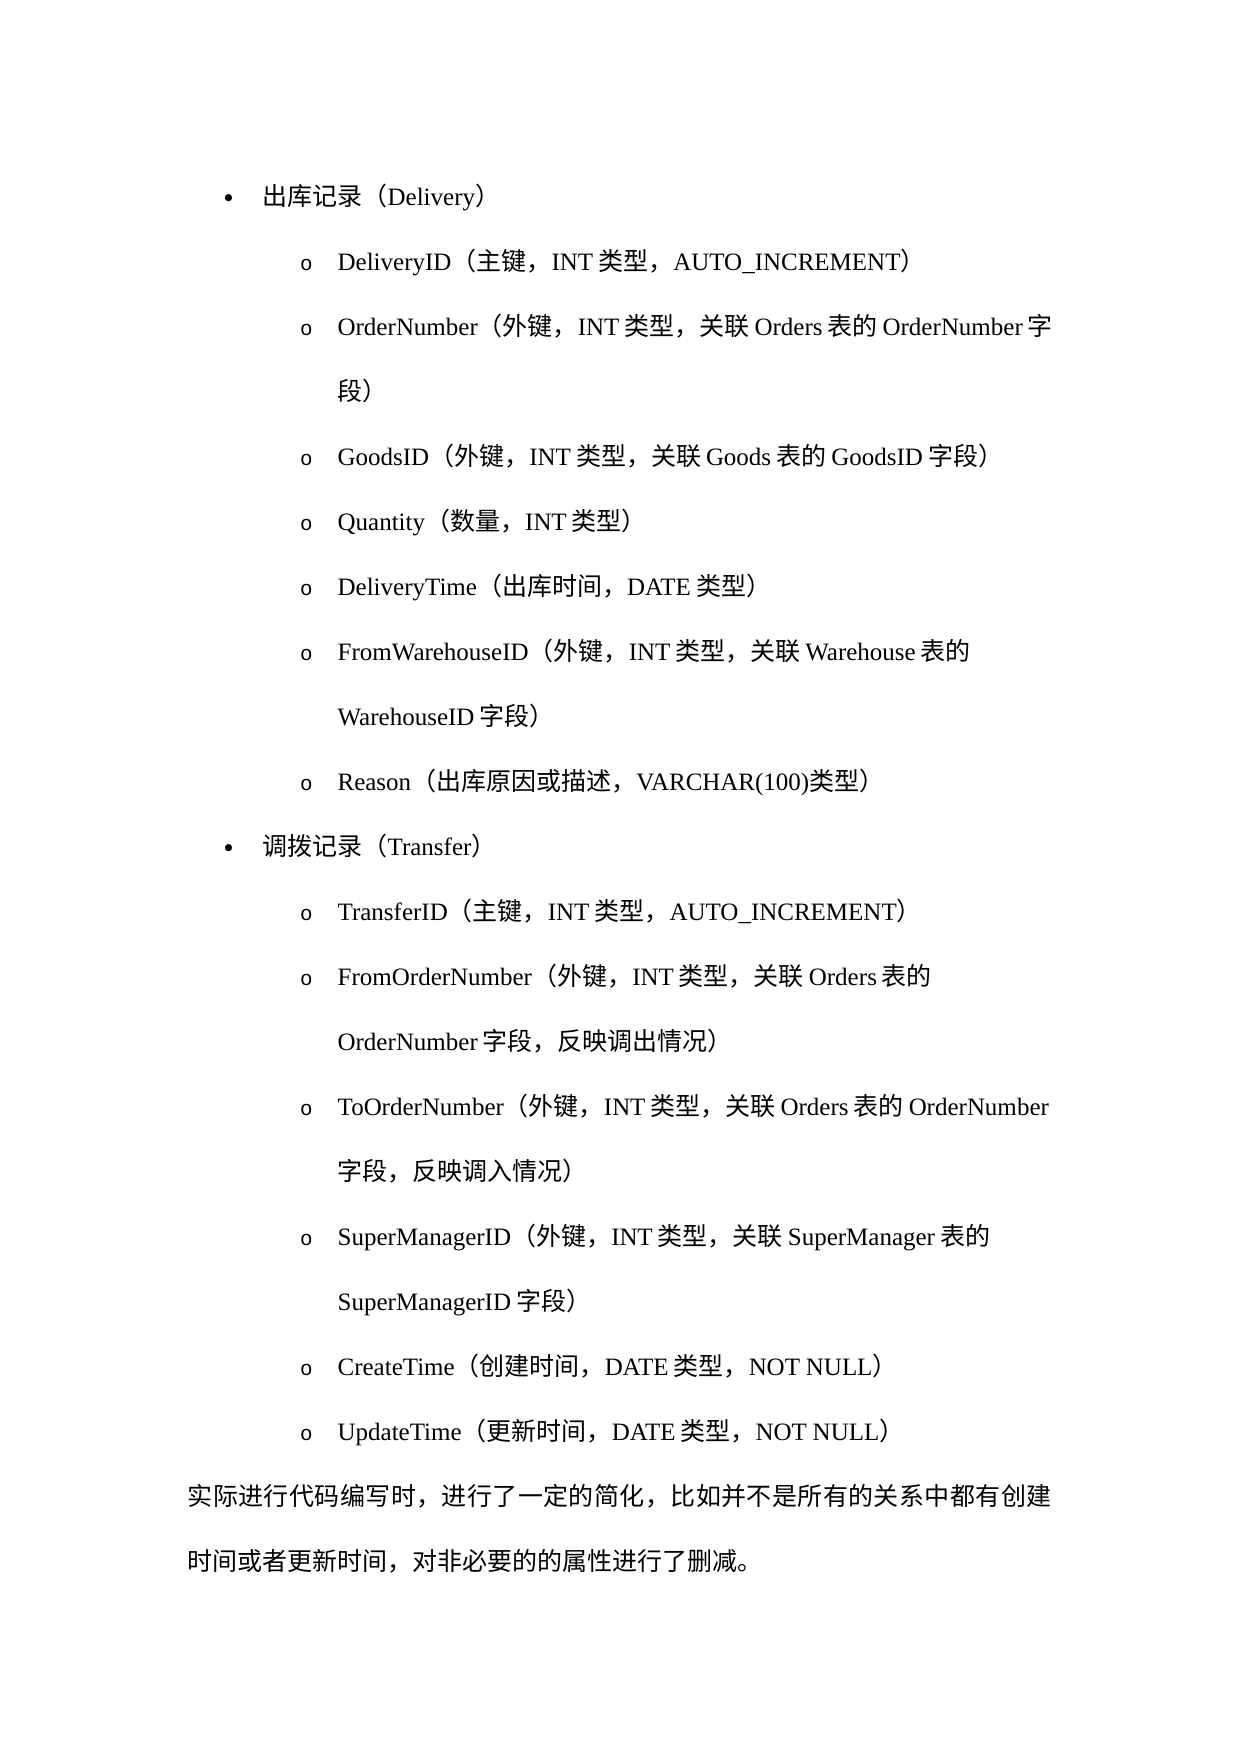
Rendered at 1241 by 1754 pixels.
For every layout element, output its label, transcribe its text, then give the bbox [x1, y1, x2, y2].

list FromWarehouseID（外键，INT类型，关联Warehouse表的WarehouseID字段） [300, 617, 1053, 747]
list DeliveryTime（出库时间，DATE类型） [300, 552, 1053, 617]
list DeliveryID（主键，INT类型，AUTO_INCREMENT） [300, 227, 1053, 292]
list 调拨记录（Transfer） [225, 812, 1053, 877]
list SuperManagerID（外键，INT类型，关联SuperManager表的SuperManagerID字段） [300, 1202, 1053, 1332]
list UpdateTime（更新时间，DATE类型，NOT NULL） [300, 1397, 1053, 1462]
list FromOrderNumber（外键，INT类型，关联Orders表的OrderNumber字段，反映调出情况） [300, 942, 1053, 1072]
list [300, 292, 1053, 422]
list GoodsID（外键，INT类型，关联Goods表的GoodsID字段） [300, 422, 1053, 487]
list Quantity（数量，INT类型） [300, 487, 1053, 552]
list Reason（出库原因或描述，VARCHAR(100)类型） [300, 747, 1053, 812]
list TransferID（主键，INT类型，AUTO_INCREMENT） [300, 877, 1053, 942]
text 实际进行代码编写时，进行了一定的简化，比如并不是所有的关系中都有创建时间或者更新时间，对非必要的的属性进行了删减。 [187, 1462, 1053, 1592]
list ToOrderNumber（外键，INT类型，关联Orders表的OrderNumber字段，反映调入情况） [300, 1072, 1053, 1202]
list 出库记录（Delivery） [225, 162, 1053, 227]
list CreateTime（创建时间，DATE类型，NOT NULL） [300, 1332, 1053, 1397]
